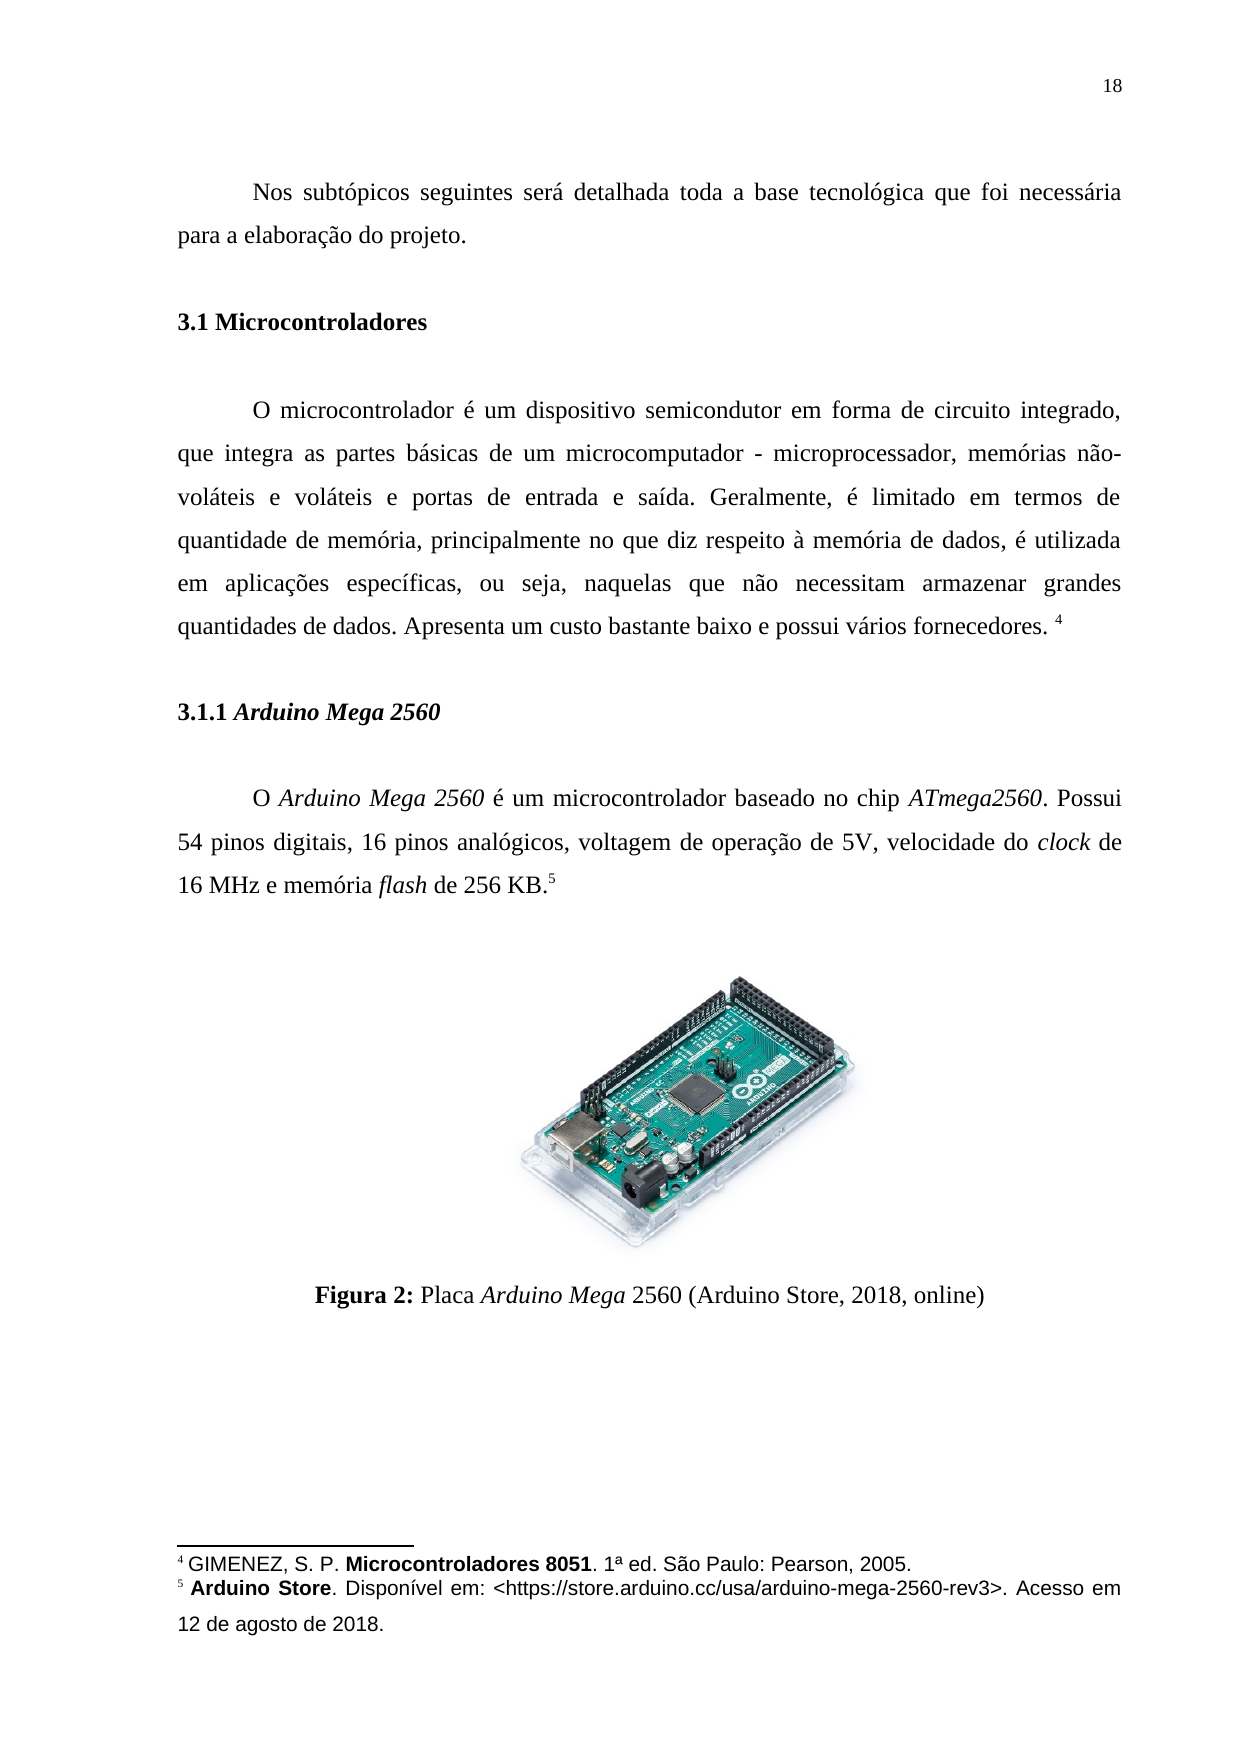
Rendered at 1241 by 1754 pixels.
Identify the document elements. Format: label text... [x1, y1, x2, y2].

text O Arduino Mega 2560 é um microcontrolador baseado no chip ATmega2560. Possui 54 pinos digitais, 16 pinos analógicos, voltagem de operação de 5V, velocidade do clock de 16 MHz e memória flash de 256 KB. [177, 783, 1122, 898]
picture [481, 956, 893, 1265]
text Figura 2: Placa Arduino Mega 2560 (Arduino Store, 2018, online) [177, 1280, 1122, 1309]
text O microcontrolador é um dispositivo semicondutor em forma de circuito integrado, que integra as partes básicas de um microcomputador - microprocessador, memórias não-voláteis e voláteis e portas de entrada e saída. Geralmente, é limitado em termos de quantidade de memória, principalmente no que diz respeito à memória de dados, é utilizada em aplicações específicas, ou seja, naquelas que não necessitam armazenar grandes quantidades de dados. Apresenta um custo bastante baixo e possui vários fornecedores. [177, 395, 1122, 640]
text 3.1 Microcontroladores [177, 307, 1122, 335]
text Nos subtópicos seguintes será detalhada toda a base tecnológica que foi necessária para a elaboração do projeto. [177, 177, 1122, 249]
text 3.1.1 Arduino Mega 2560 [177, 697, 1122, 726]
